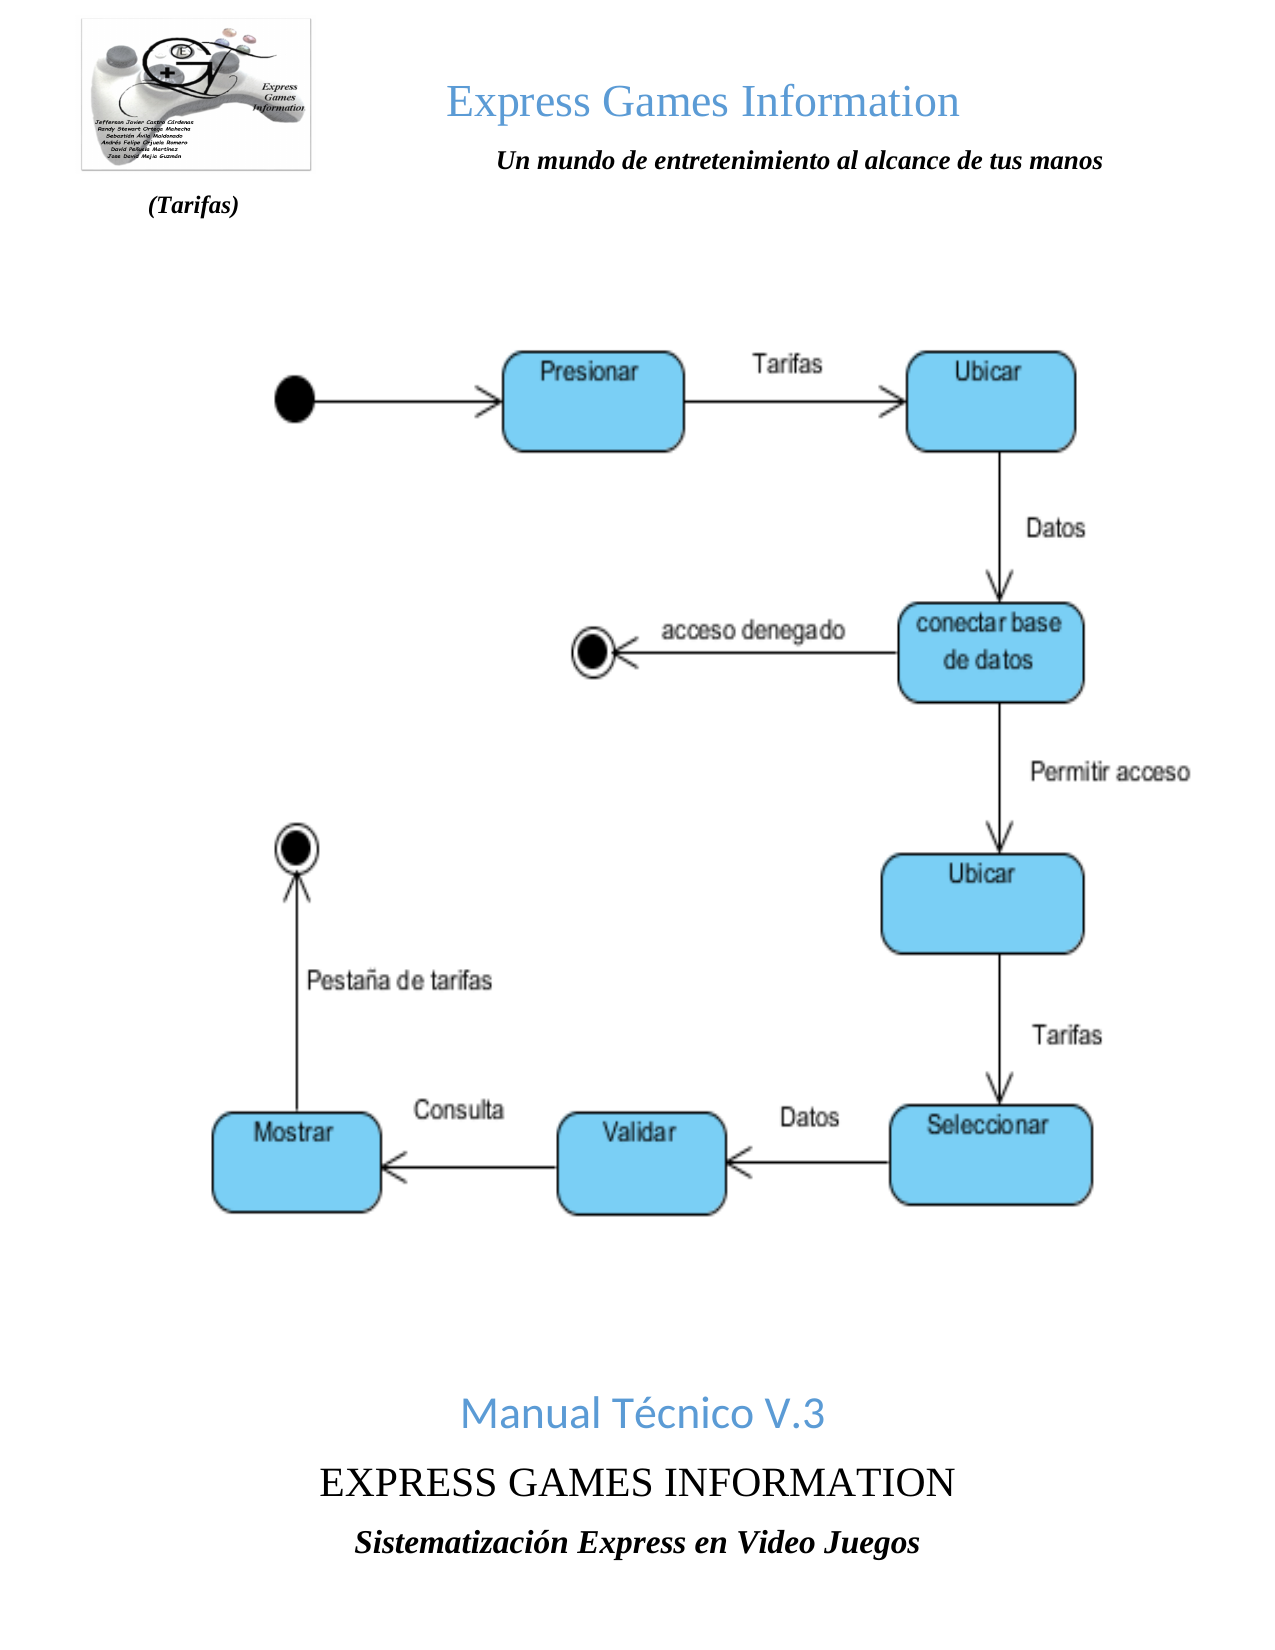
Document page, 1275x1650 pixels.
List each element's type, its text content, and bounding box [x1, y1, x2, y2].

subtitle Diagrama de estado (Tarifas) [148, 190, 1127, 219]
picture [147, 247, 1262, 1331]
picture [75, 15, 316, 174]
